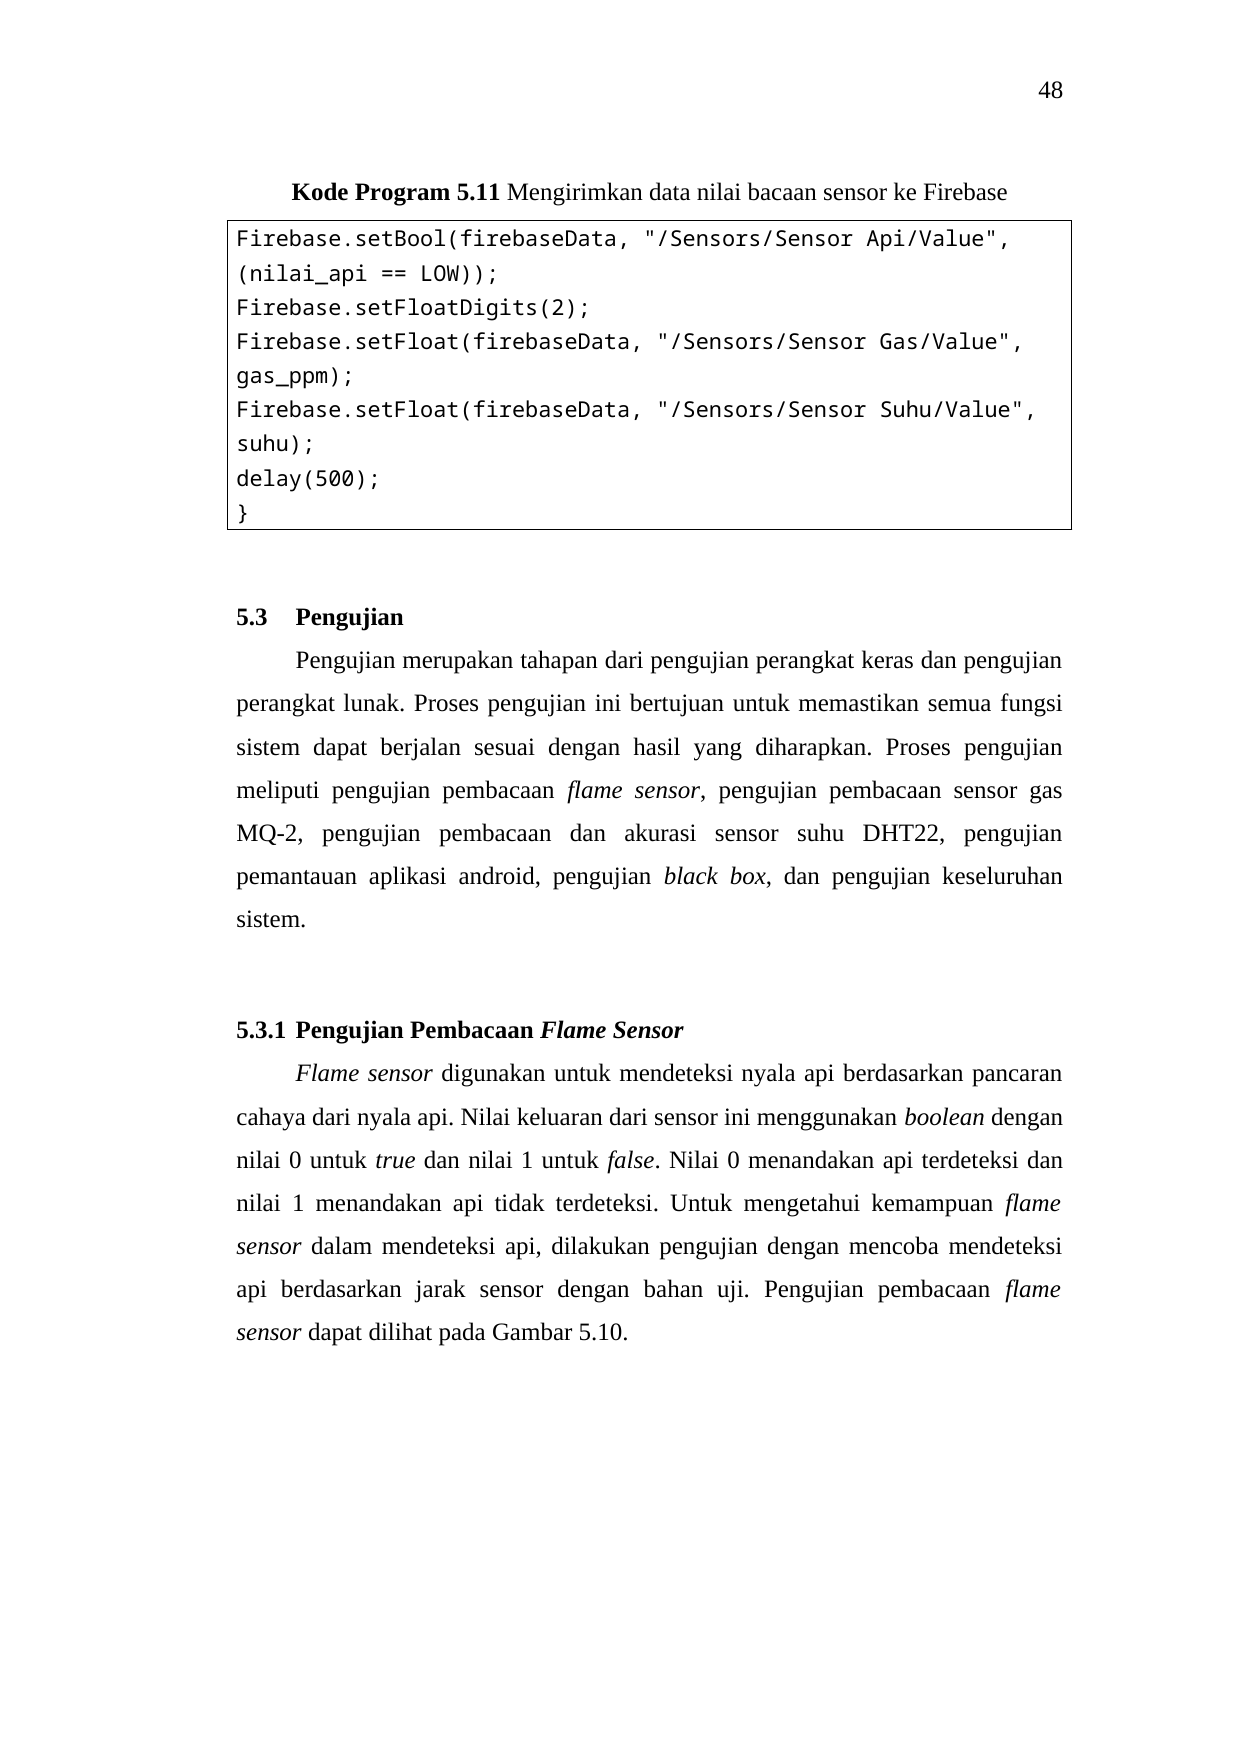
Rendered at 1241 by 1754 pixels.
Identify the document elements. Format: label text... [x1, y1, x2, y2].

text Firebase.setFloat(firebaseData, "/Sensors/Sensor Gas/Value", gas_ppm); [228, 323, 1071, 390]
text Firebase.setBool(firebaseData, "/Sensors/Sensor Api/Value", (nilai_api == LOW)); [228, 221, 1071, 287]
text Pengujian merupakan tahapan dari pengujian perangkat keras dan pengujian perangkat lunak. Proses pengujian ini bertujuan untuk memastikan semua fungsi sistem dapat berjalan sesuai dengan hasil yang diharapkan. Proses pengujian meliputi pengujian pembacaan flame sensor, pengujian pembacaan sensor gas MQ-2, pengujian pembacaan dan akurasi sensor suhu DHT22, pengujian pemantauan aplikasi android, pengujian black box, dan pengujian keseluruhan sistem. [236, 645, 1063, 933]
text Firebase.setFloat(firebaseData, "/Sensors/Sensor Suhu/Value", suhu); [228, 391, 1071, 458]
text } [228, 494, 1071, 529]
text Pengujian [236, 602, 1063, 631]
text Kode Program 5.11 Mengirimkan data nilai bacaan sensor ke Firebase [236, 177, 1063, 206]
text Pengujian Pembacaan Flame Sensor [236, 1015, 1063, 1044]
text Firebase.setFloatDigits(2); [228, 289, 1071, 322]
text delay(500); [228, 459, 1071, 492]
text Flame sensor digunakan untuk mendeteksi nyala api berdasarkan pancaran cahaya dari nyala api. Nilai keluaran dari sensor ini menggunakan boolean dengan nilai 0 untuk true dan nilai 1 untuk false. Nilai 0 menandakan api terdeteksi dan nilai 1 menandakan api tidak terdeteksi. Untuk mengetahui kemampuan flame sensor dalam mendeteksi api, dilakukan pengujian dengan mencoba mendeteksi api berdasarkan jarak sensor dengan bahan uji. Pengujian pembacaan flame sensor dapat dilihat pada Gambar 5.10. [236, 1058, 1063, 1346]
